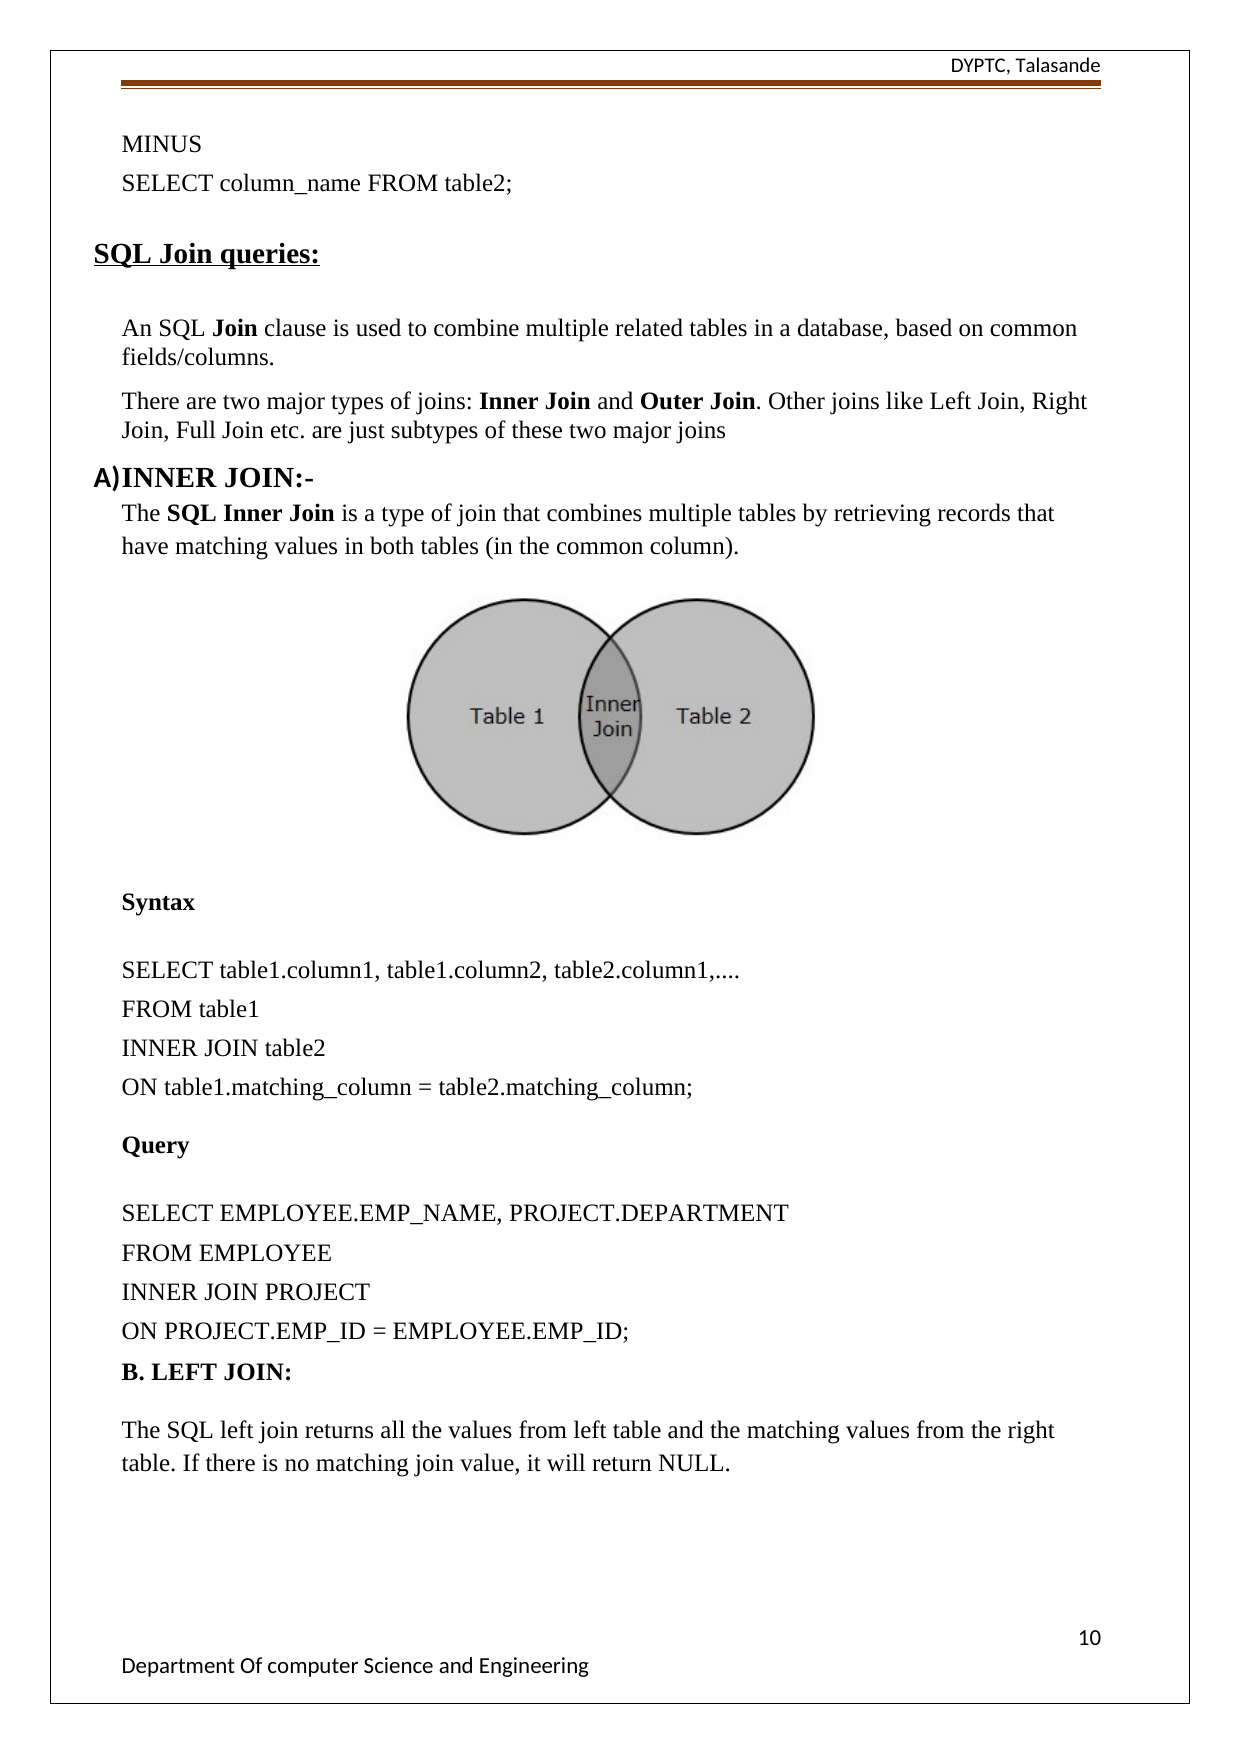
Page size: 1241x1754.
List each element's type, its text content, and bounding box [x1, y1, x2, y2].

text There are two major types of joins: Inner Join and Outer Join. Other joins like Left Join, Right Join, Full Join etc. are just subtypes of these two major joins [726, 386, 1101, 444]
text INNER JOIN table2 [121, 1023, 1101, 1062]
text ON PROJECT.EMP_ID = EMPLOYEE.EMP_ID; [121, 1305, 1101, 1344]
text The SQL left join returns all the values from left table and the matching values from the right table. If there is no matching join value, it will return NULL. [121, 1415, 1101, 1477]
text ON table1.matching_column = table2.matching_column; [121, 1062, 1101, 1101]
text An SQL Join clause is used to combine multiple related tables in a database, based on common fields/columns. [275, 313, 1101, 371]
text The SQL Inner Join is a type of join that combines multiple tables by retrieving records that have matching values in both tables (in the common column). [121, 498, 1101, 560]
text INNER JOIN PROJECT [121, 1266, 1101, 1305]
text Query [121, 1130, 1101, 1159]
text Syntax [121, 887, 1101, 916]
subtitle B. LEFT JOIN: [121, 1357, 1101, 1386]
subtitle INNER JOIN:- [93, 459, 1101, 495]
text SELECT table1.column1, table1.column2, table2.column1,.... [121, 945, 1101, 984]
text SELECT EMPLOYEE.EMP_NAME, PROJECT.DEPARTMENT [121, 1188, 1101, 1227]
text FROM EMPLOYEE [121, 1227, 1101, 1266]
text FROM table1 [121, 984, 1101, 1023]
picture [395, 585, 827, 854]
text SELECT column_name FROM table2; [121, 158, 1101, 197]
text MINUS [121, 118, 1101, 158]
subtitle SQL Join queries: [93, 236, 1101, 269]
